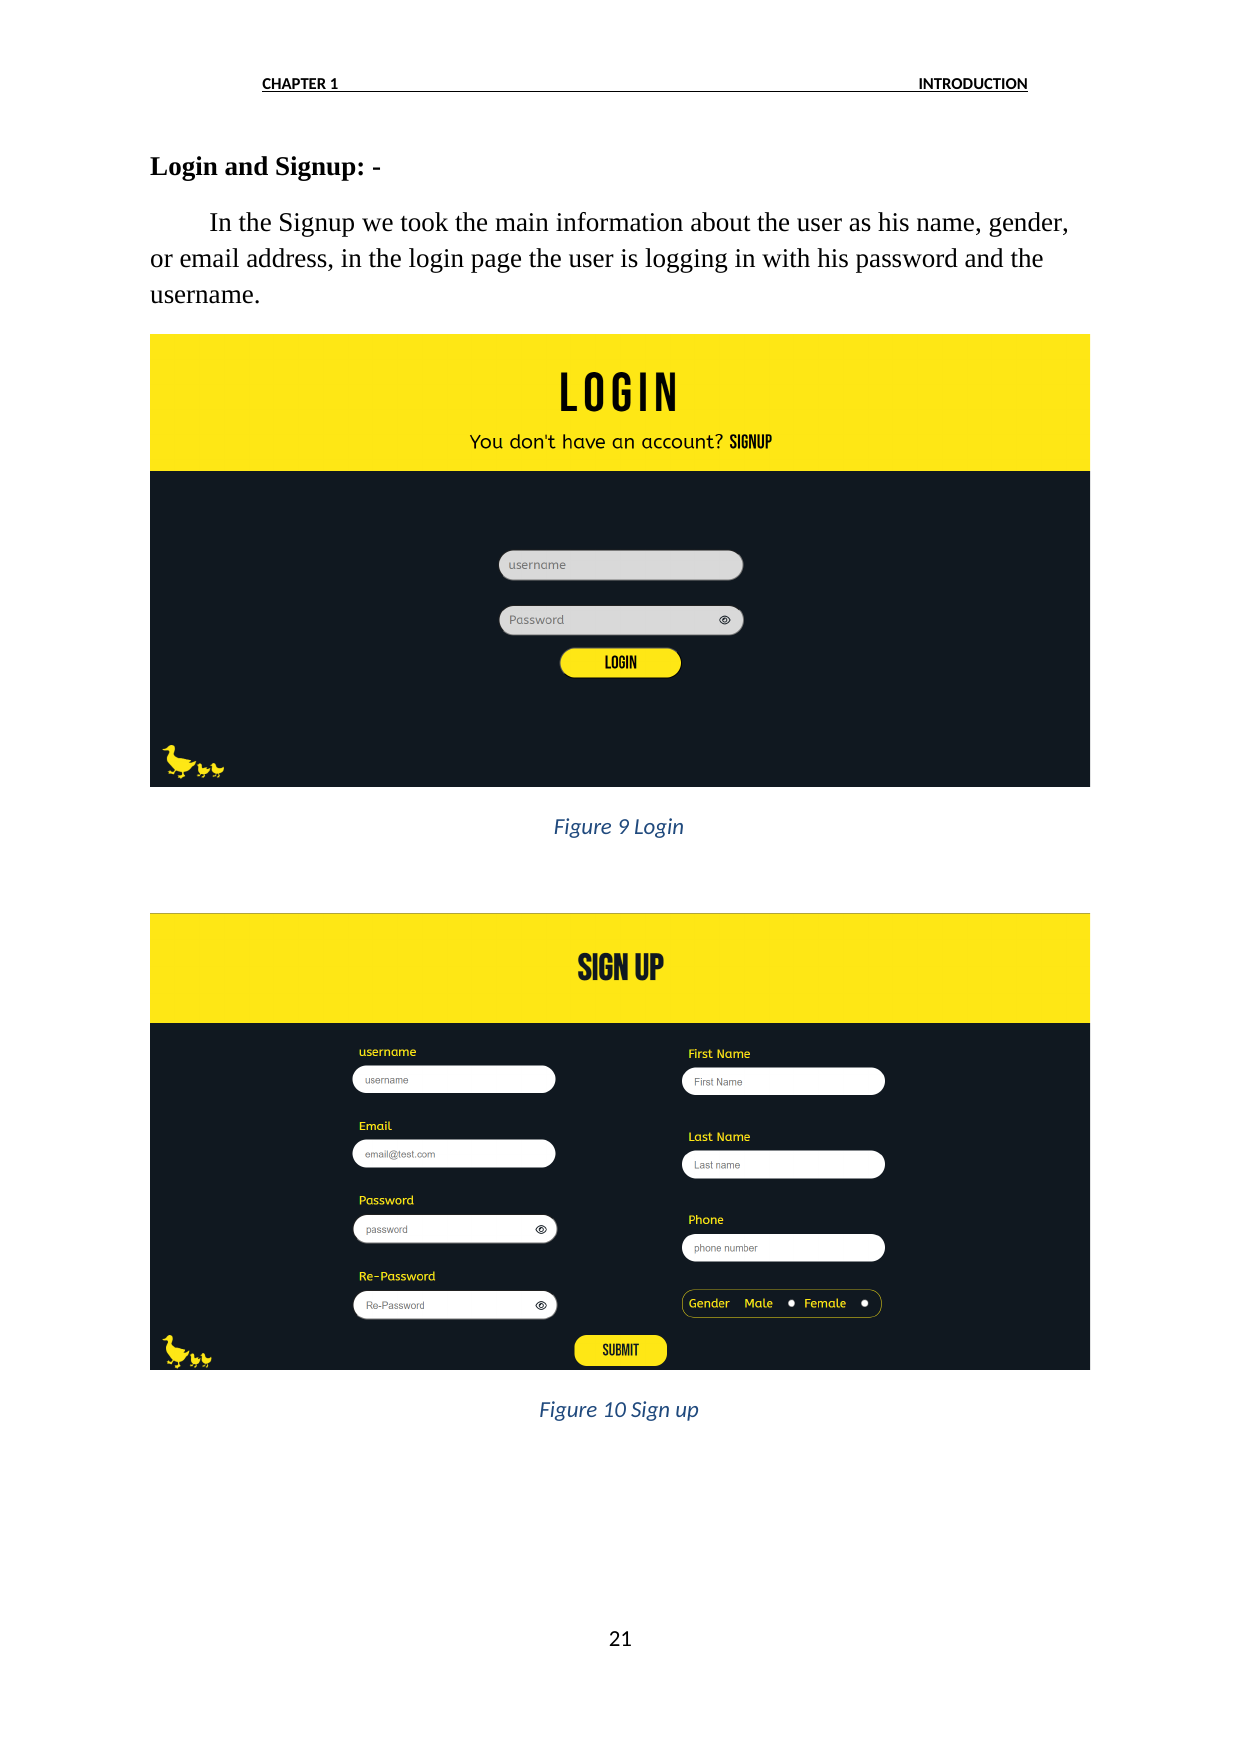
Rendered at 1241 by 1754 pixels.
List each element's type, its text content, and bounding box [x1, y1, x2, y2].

picture [150, 913, 1091, 1370]
picture [150, 334, 1091, 787]
text Figure Login [150, 812, 1090, 840]
text Figure Sign up [150, 1395, 1090, 1423]
text Login and Signup: - [150, 150, 1090, 181]
text In the Signup we took the main information about the user as his name, gender, or email address, in the login page the user is logging in with his password and the username. [150, 207, 1090, 309]
